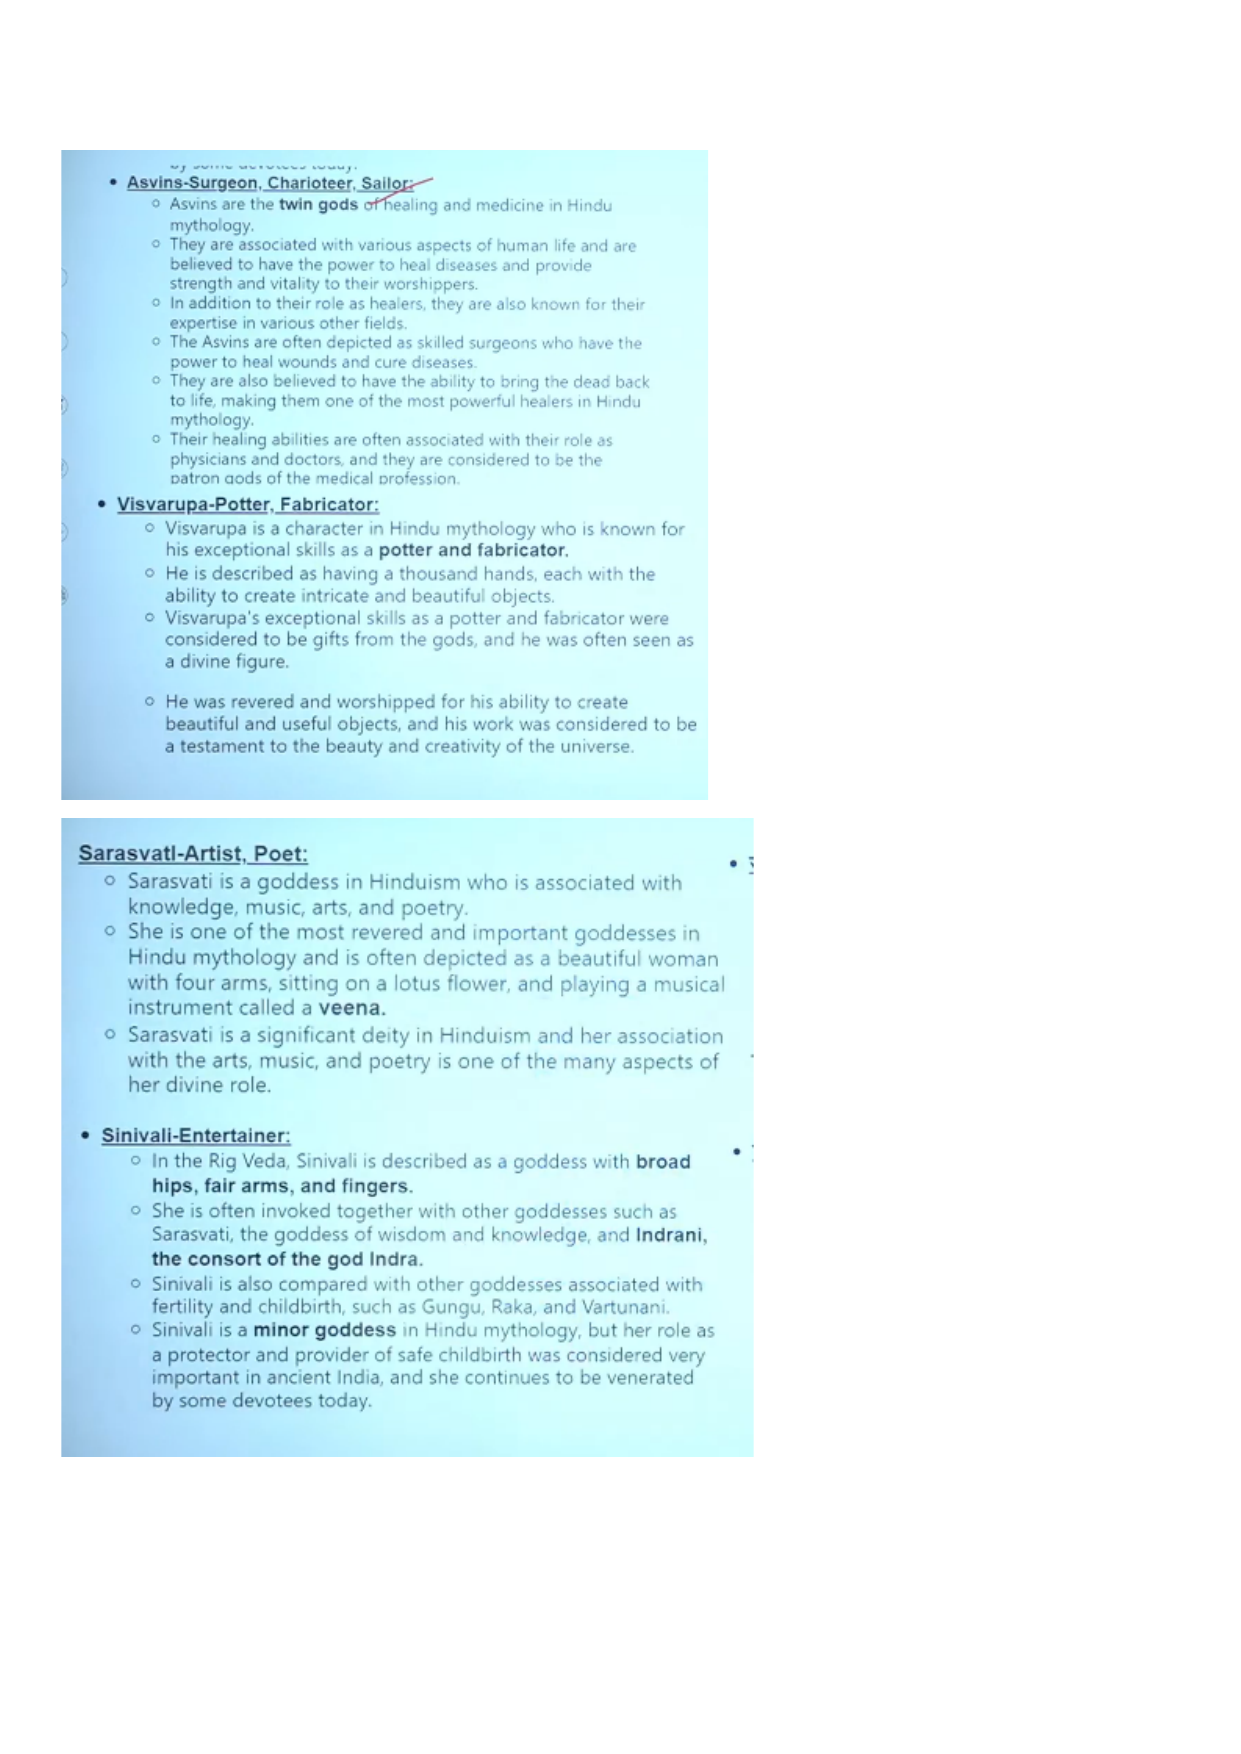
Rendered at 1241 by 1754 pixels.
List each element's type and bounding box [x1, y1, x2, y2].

picture [61, 818, 754, 1457]
picture [61, 150, 709, 800]
